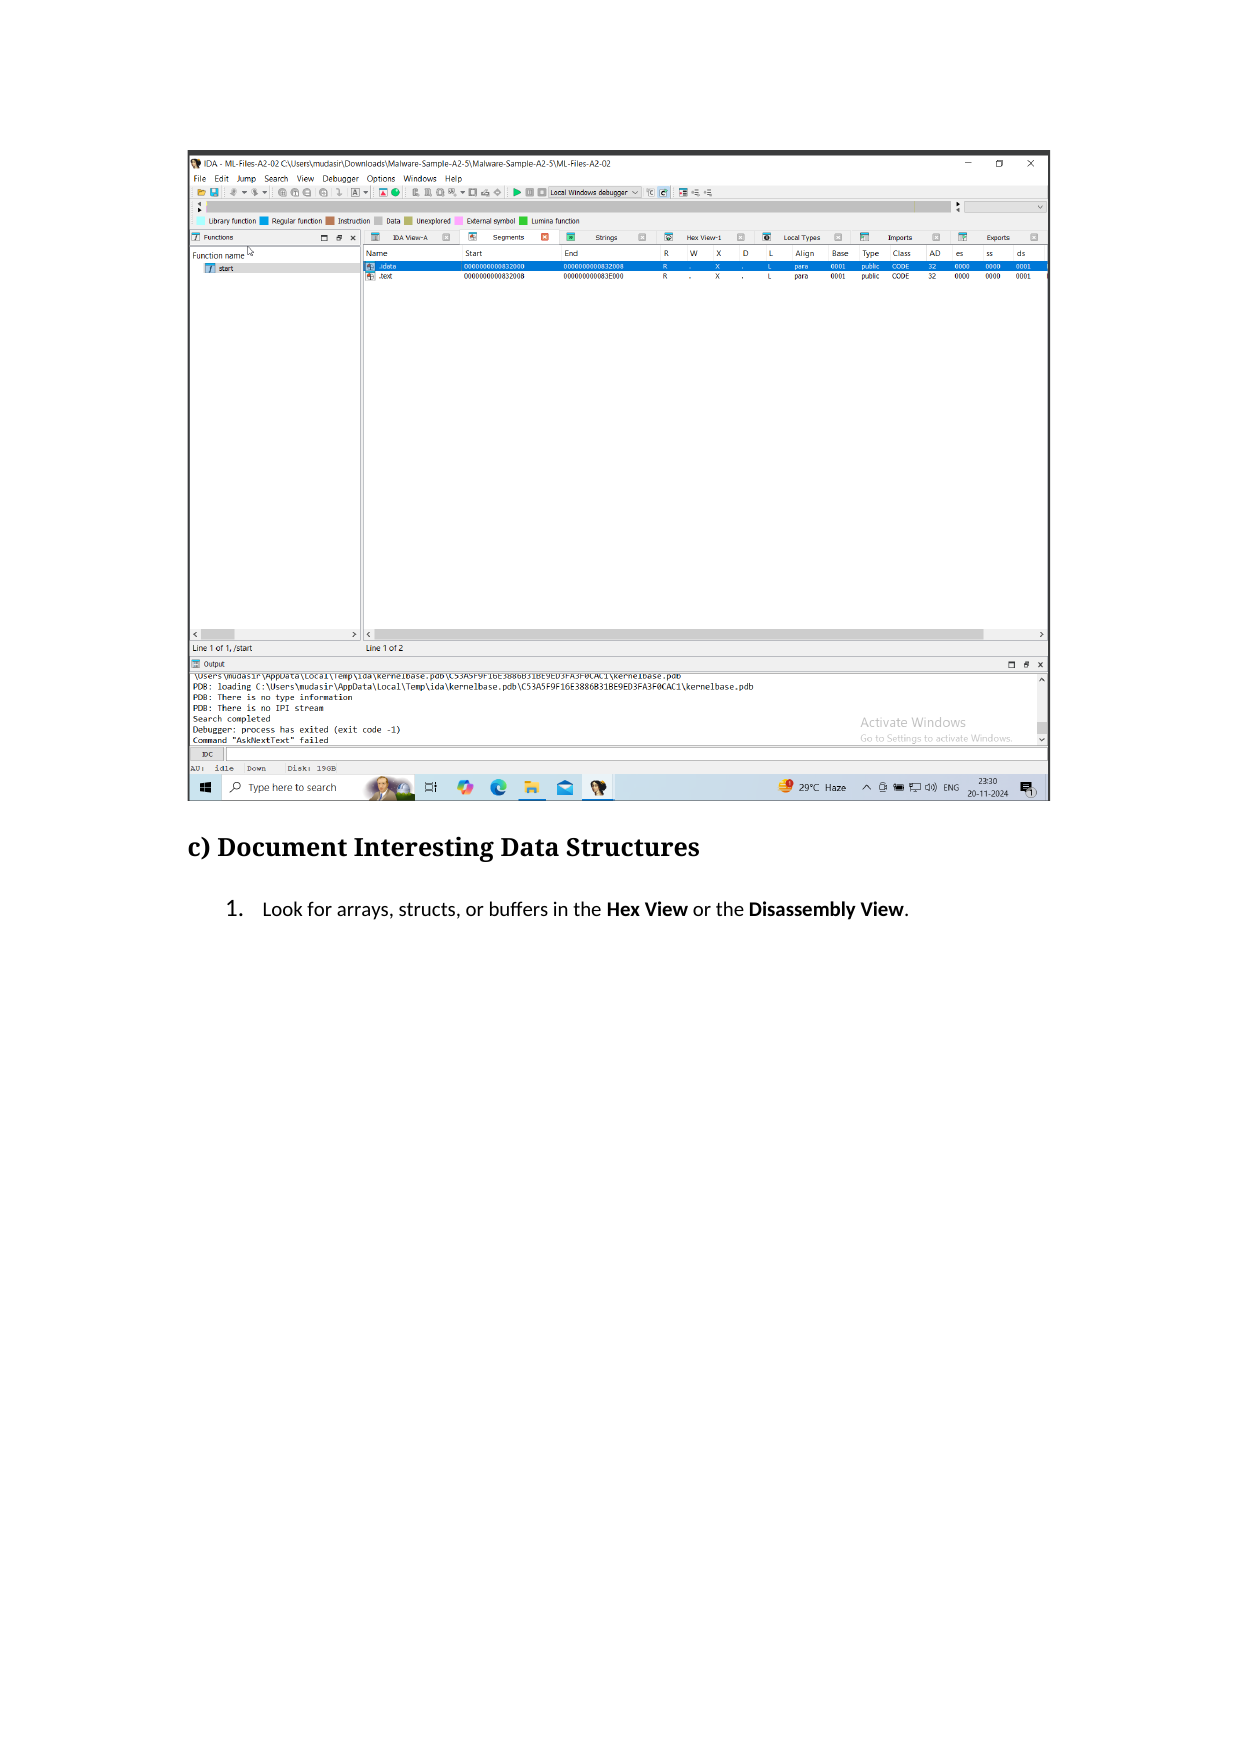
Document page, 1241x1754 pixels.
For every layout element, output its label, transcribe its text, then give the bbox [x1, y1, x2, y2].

list Look for arrays, structs, or buffers in the Hex View or the Disassembly View. [225, 892, 1053, 923]
subtitle c) Document Interesting Data Structures [187, 829, 1053, 863]
picture [187, 150, 1051, 801]
